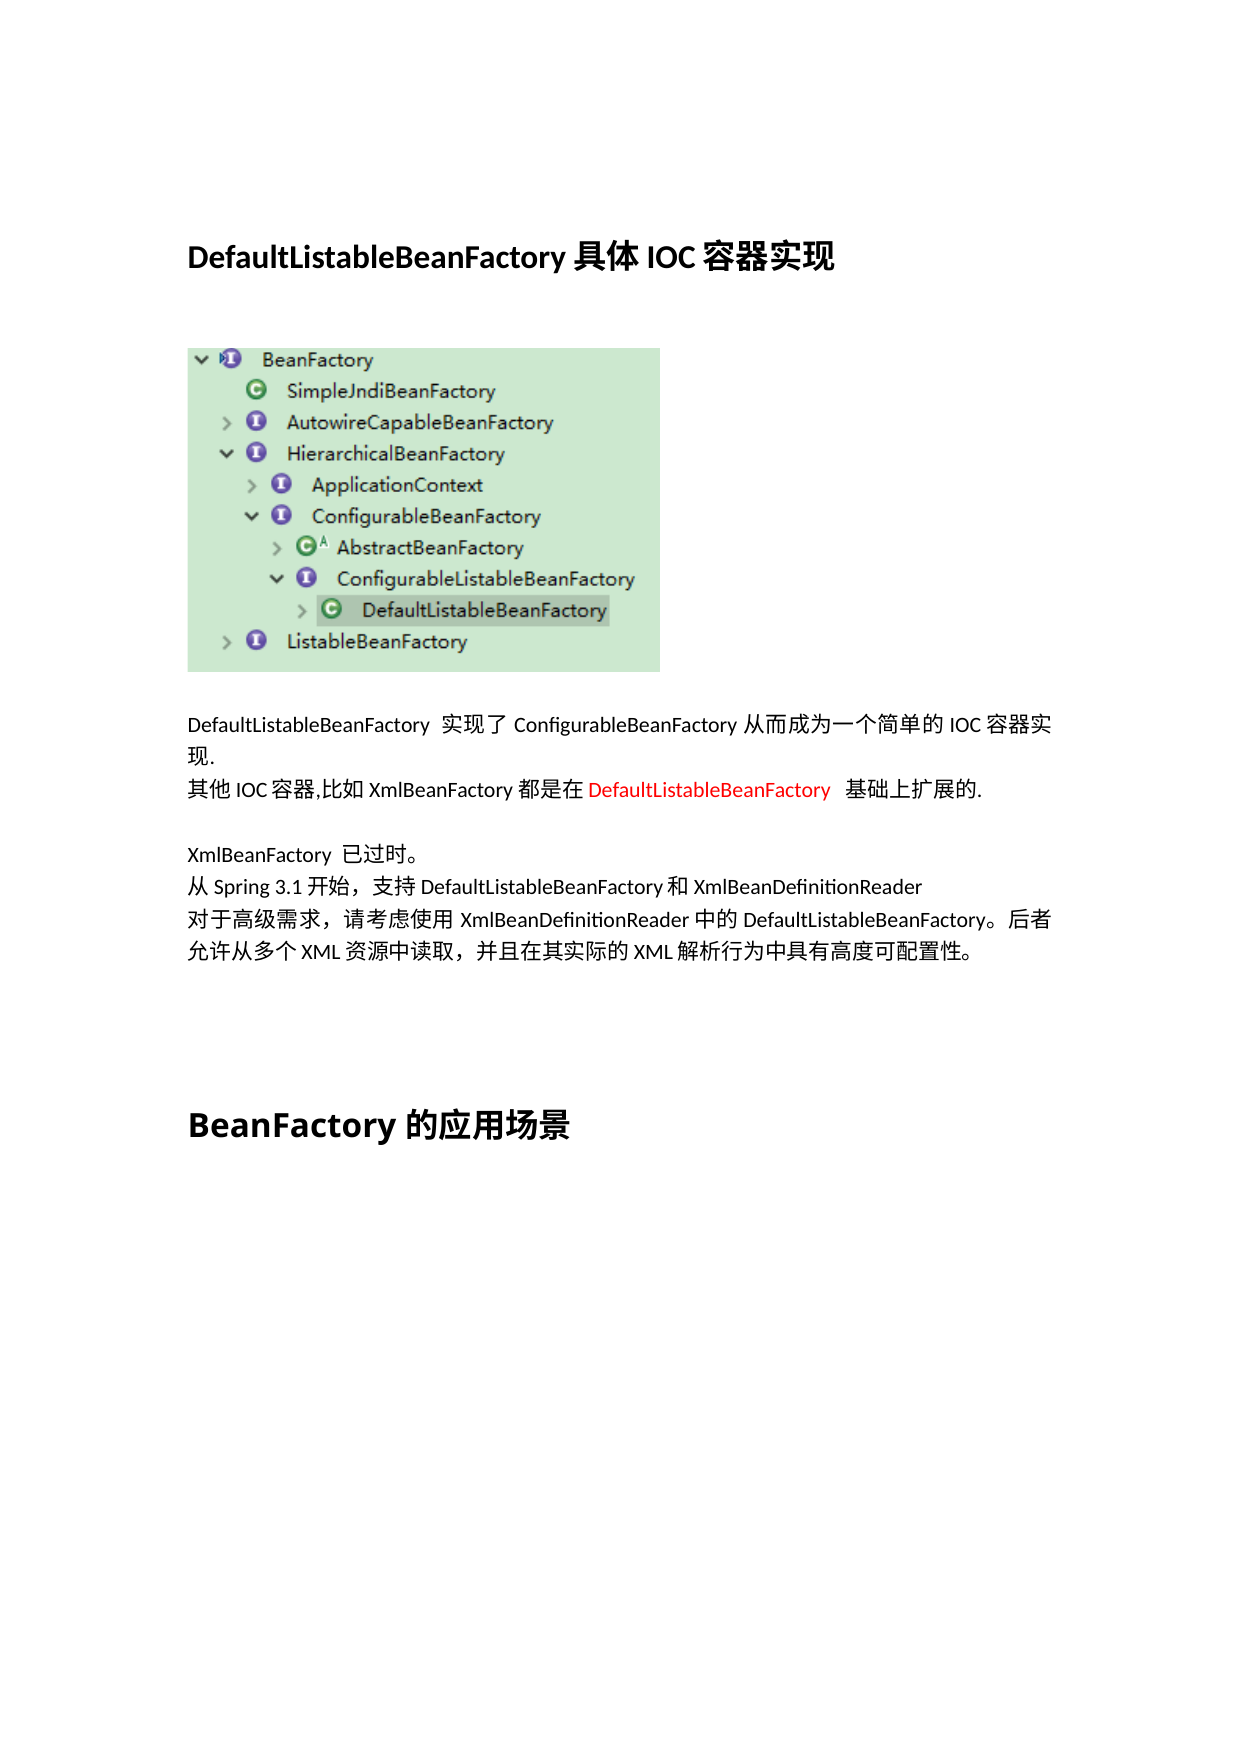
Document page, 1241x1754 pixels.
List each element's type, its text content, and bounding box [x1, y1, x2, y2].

text DefaultListableBeanFactory 实现了 ConfigurableBeanFactory 从而成为一个简单的IOC容器实现. [187, 706, 1053, 771]
text 从Spring 3.1开始，支持DefaultListableBeanFactory和XmlBeanDefinitionReader [187, 869, 1053, 901]
picture [187, 348, 660, 672]
subtitle BeanFactory 的应用场景 [187, 1091, 1053, 1156]
text XmlBeanFactory 已过时。 [187, 836, 1053, 869]
subtitle DefaultListableBeanFactory具体IOC容器实现 [187, 222, 1053, 287]
text 其他IOC容器,比如XmlBeanFactory 都是在DefaultListableBeanFactory 基础上扩展的. [187, 771, 1053, 804]
text 对于高级需求，请考虑使用XmlBeanDefinitionReader中的DefaultListableBeanFactory。后者允许从多个XML资源中读取，并且在其实际的XML解析行为中具有高度可配置性。 [187, 901, 1053, 966]
